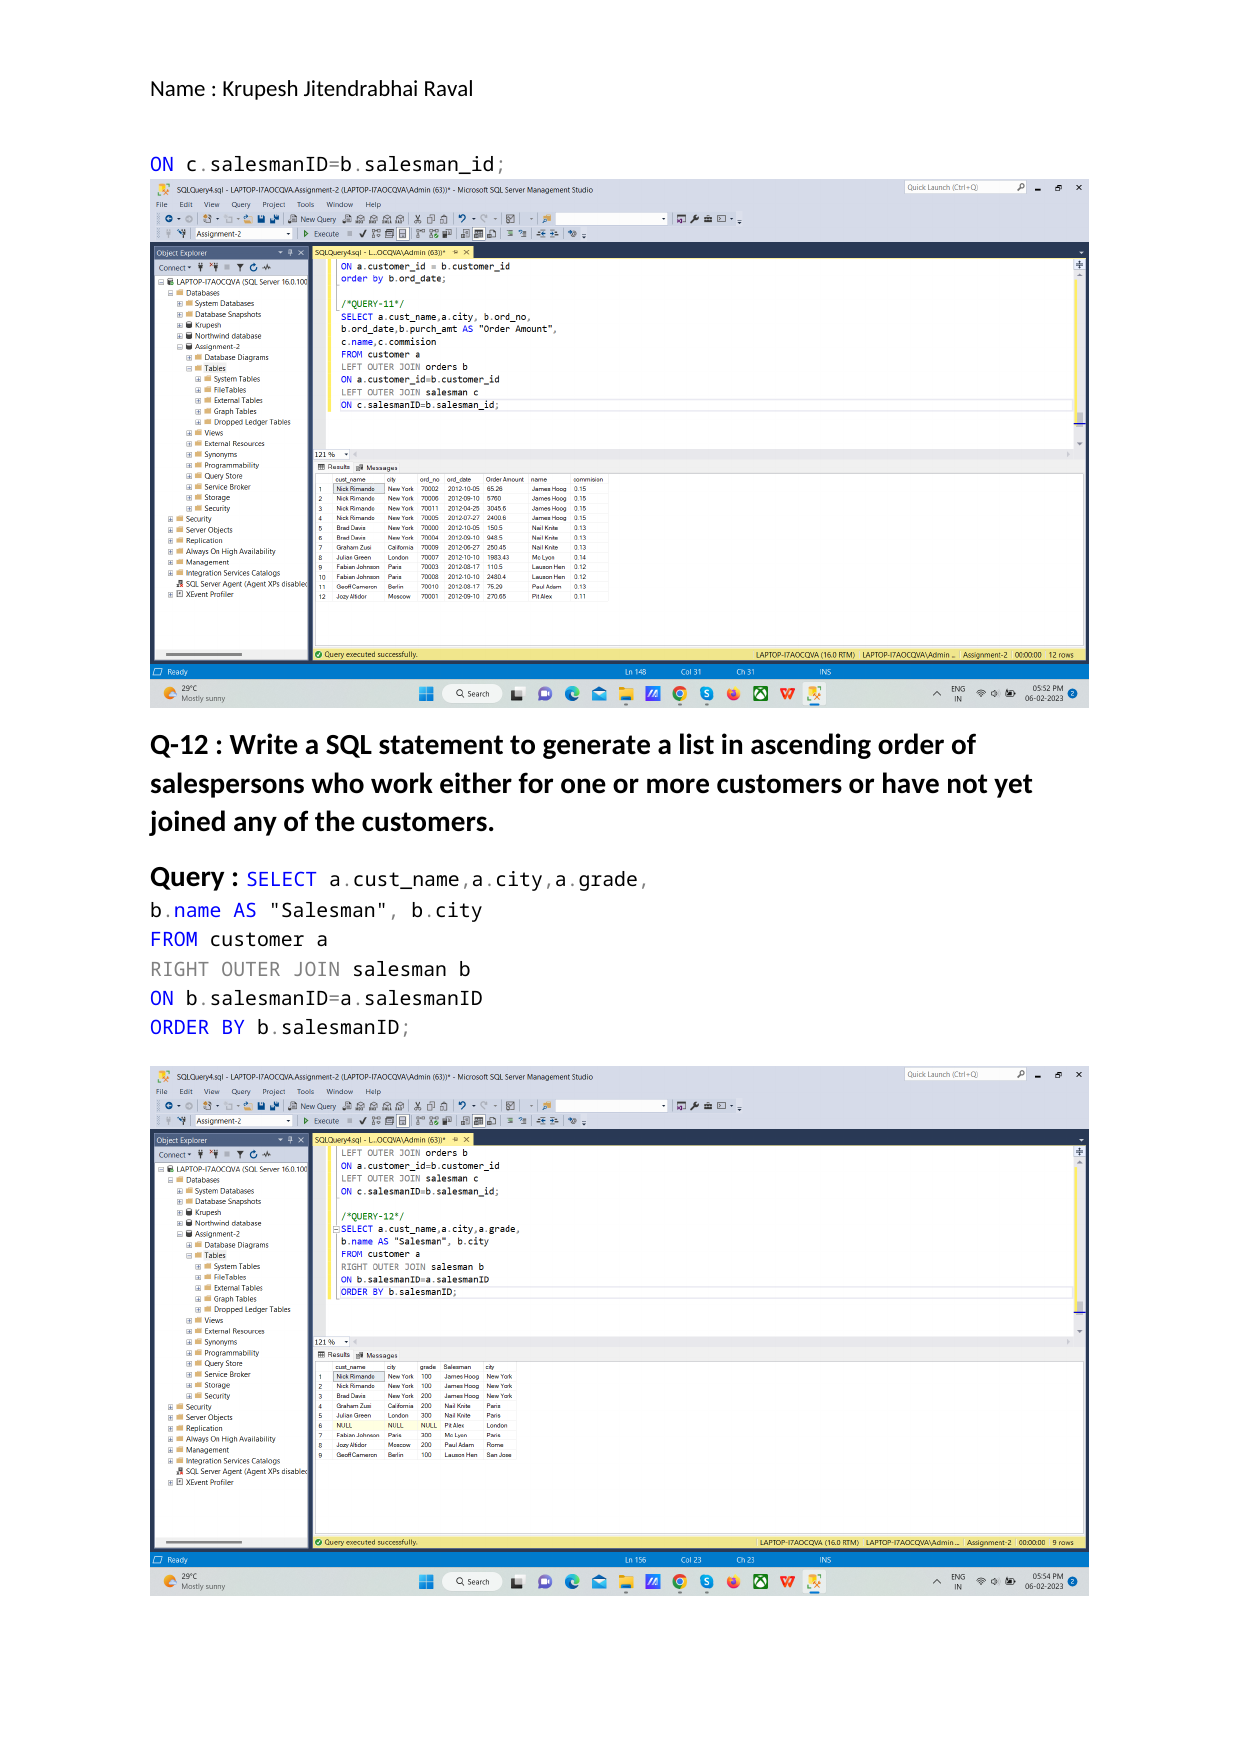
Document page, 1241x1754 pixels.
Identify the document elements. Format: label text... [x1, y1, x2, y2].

text Query : SELECT a.cust_name,a.city,a.grade, [150, 858, 1090, 894]
text ON b.salesmanID=a.salesmanID [150, 984, 1090, 1011]
text RIGHT OUTER JOIN salesman b [150, 955, 1090, 982]
text ORDER BY b.salesmanID; [150, 1013, 1090, 1040]
text b.name AS "Salesman", b.city [150, 897, 1090, 924]
text Q-12 : Write a SQL statement to generate a list in ascending order of salespersons who work either for one or more customers or have not yet joined any of the customers. [150, 726, 1090, 839]
text FROM customer a [150, 926, 1090, 953]
picture [150, 1066, 1089, 1596]
picture [150, 179, 1089, 708]
